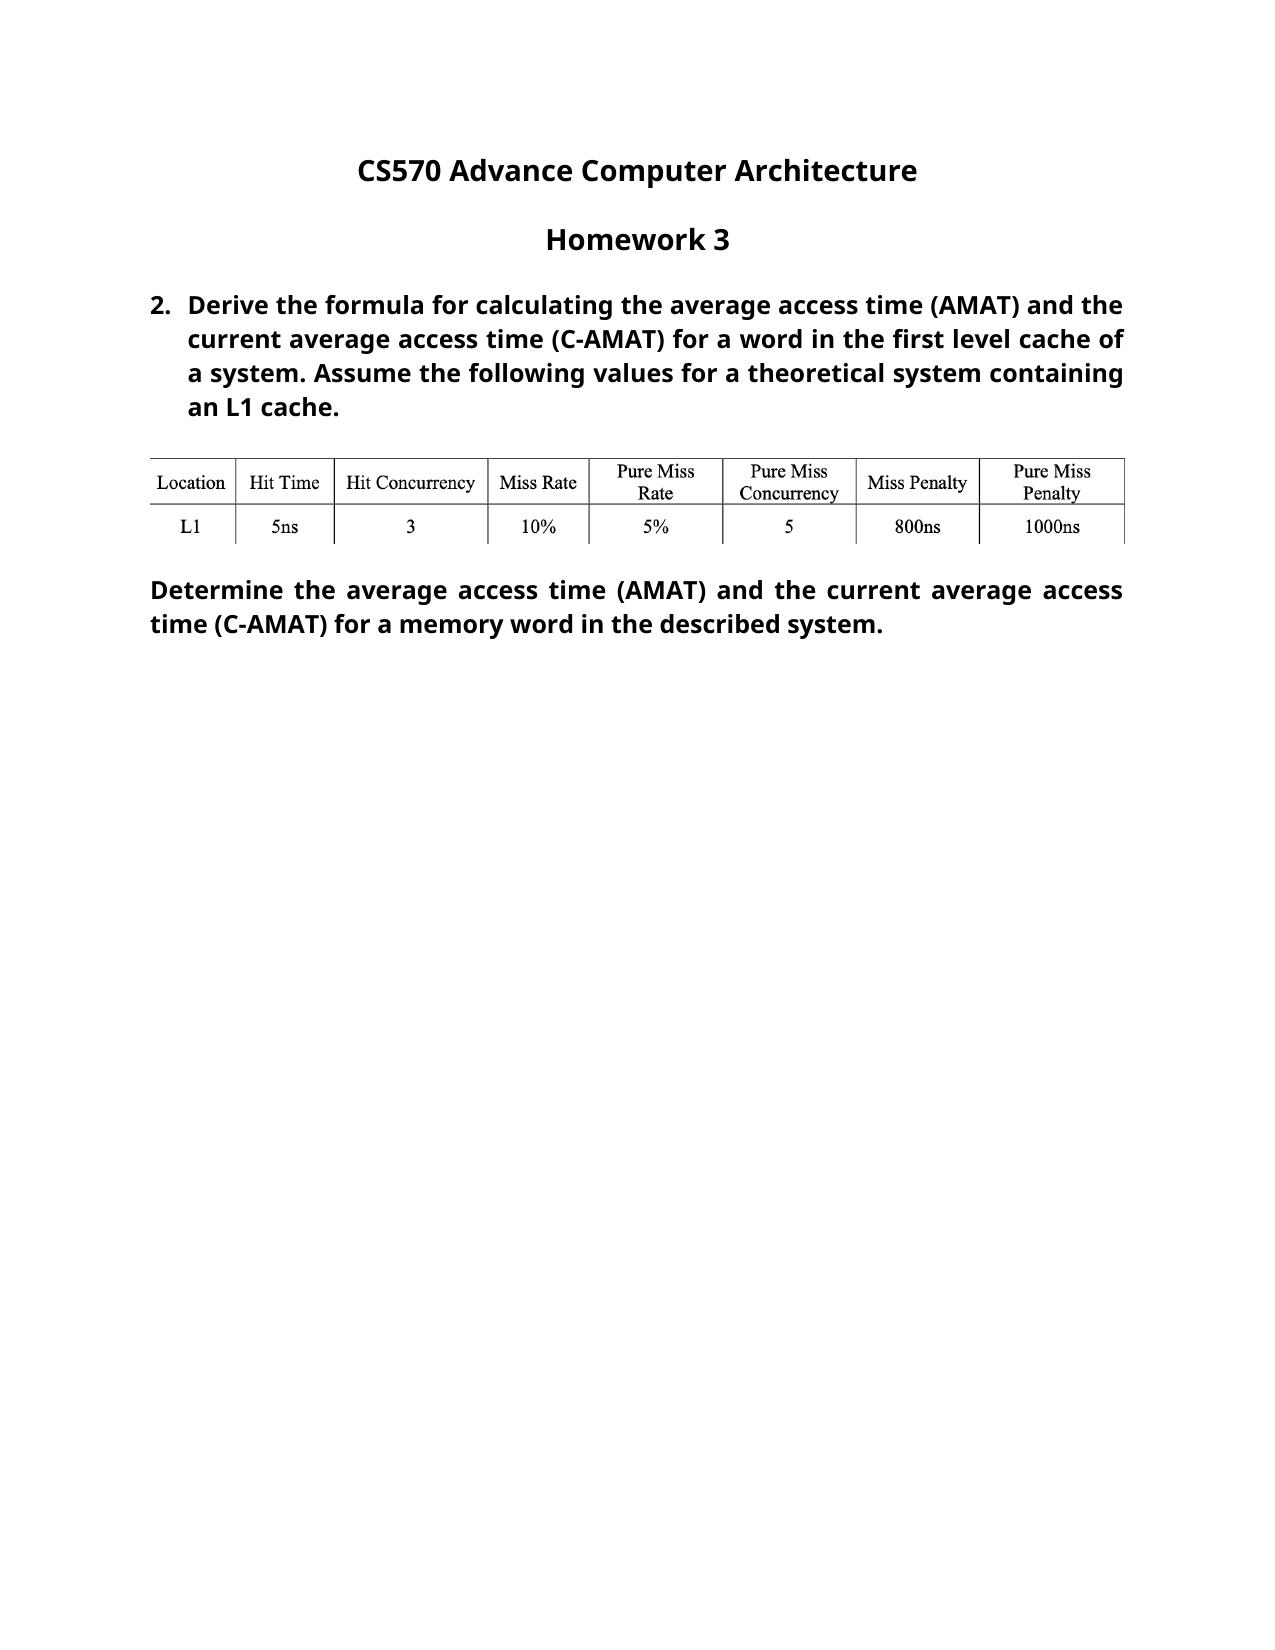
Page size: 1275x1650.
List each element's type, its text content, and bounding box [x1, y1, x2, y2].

text Determine the average access time (AMAT) and the current average access time (C-AMAT) for a memory word in the described system. [150, 572, 1125, 640]
list Derive the formula for calculating the average access time (AMAT) and the current average access time (C-AMAT) for a word in the first level cache of a system. Assume the following values for a theoretical system containing an L1 cache. [150, 288, 1125, 424]
text Homework 3 [150, 219, 1125, 258]
picture [150, 453, 1125, 544]
text CS570 Advance Computer Architecture [150, 150, 1125, 190]
